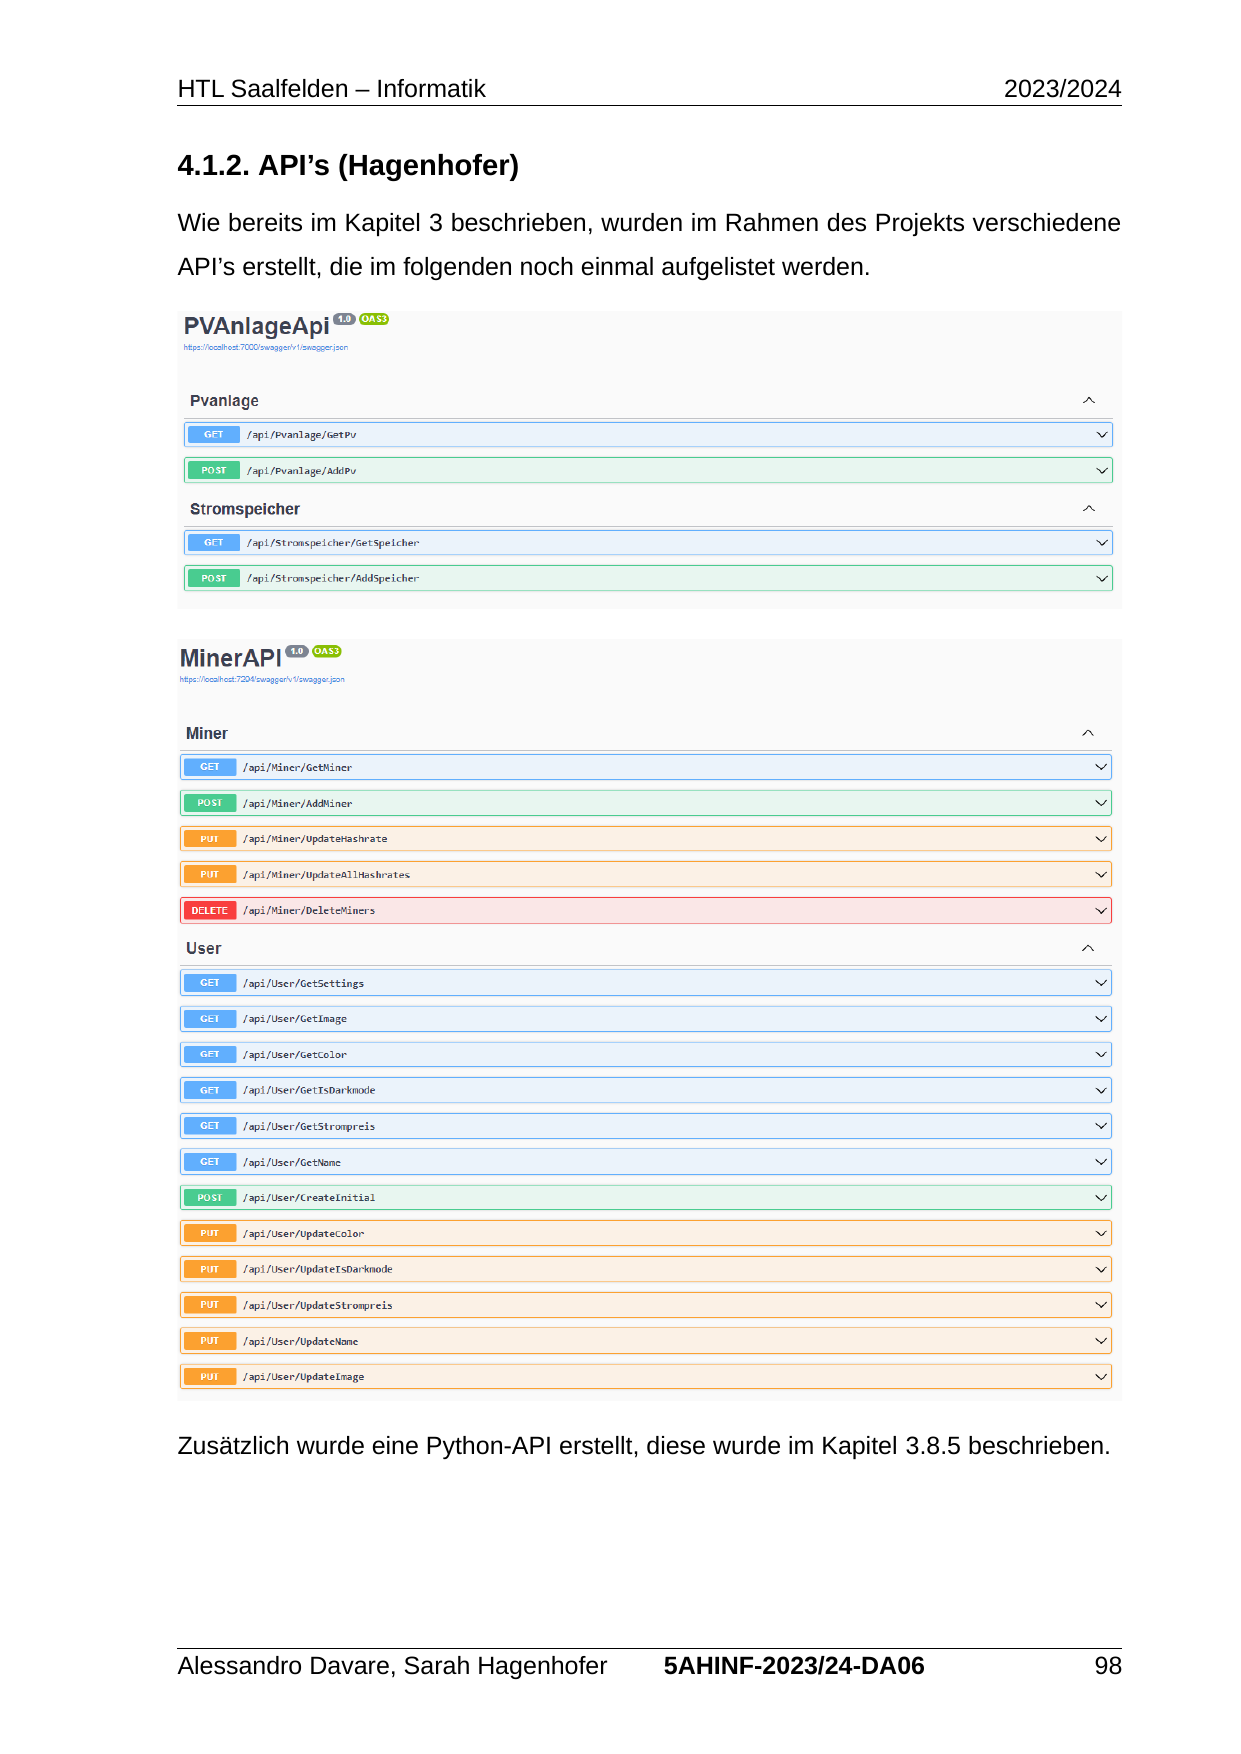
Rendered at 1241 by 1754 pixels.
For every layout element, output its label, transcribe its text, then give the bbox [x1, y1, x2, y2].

picture [177, 639, 1123, 1401]
picture [177, 311, 1123, 609]
text Wie bereits im Kapitel 3 beschrieben, wurden im Rahmen des Projekts verschiedene API’s erstellt, die im folgenden noch einmal aufgelistet werden. [177, 208, 1122, 280]
subtitle API’s (Hagenhofer) [177, 148, 1122, 181]
text Zusätzlich wurde eine Python-API erstellt, diese wurde im Kapitel 3.8.5 beschrieben. [177, 1431, 1122, 1460]
